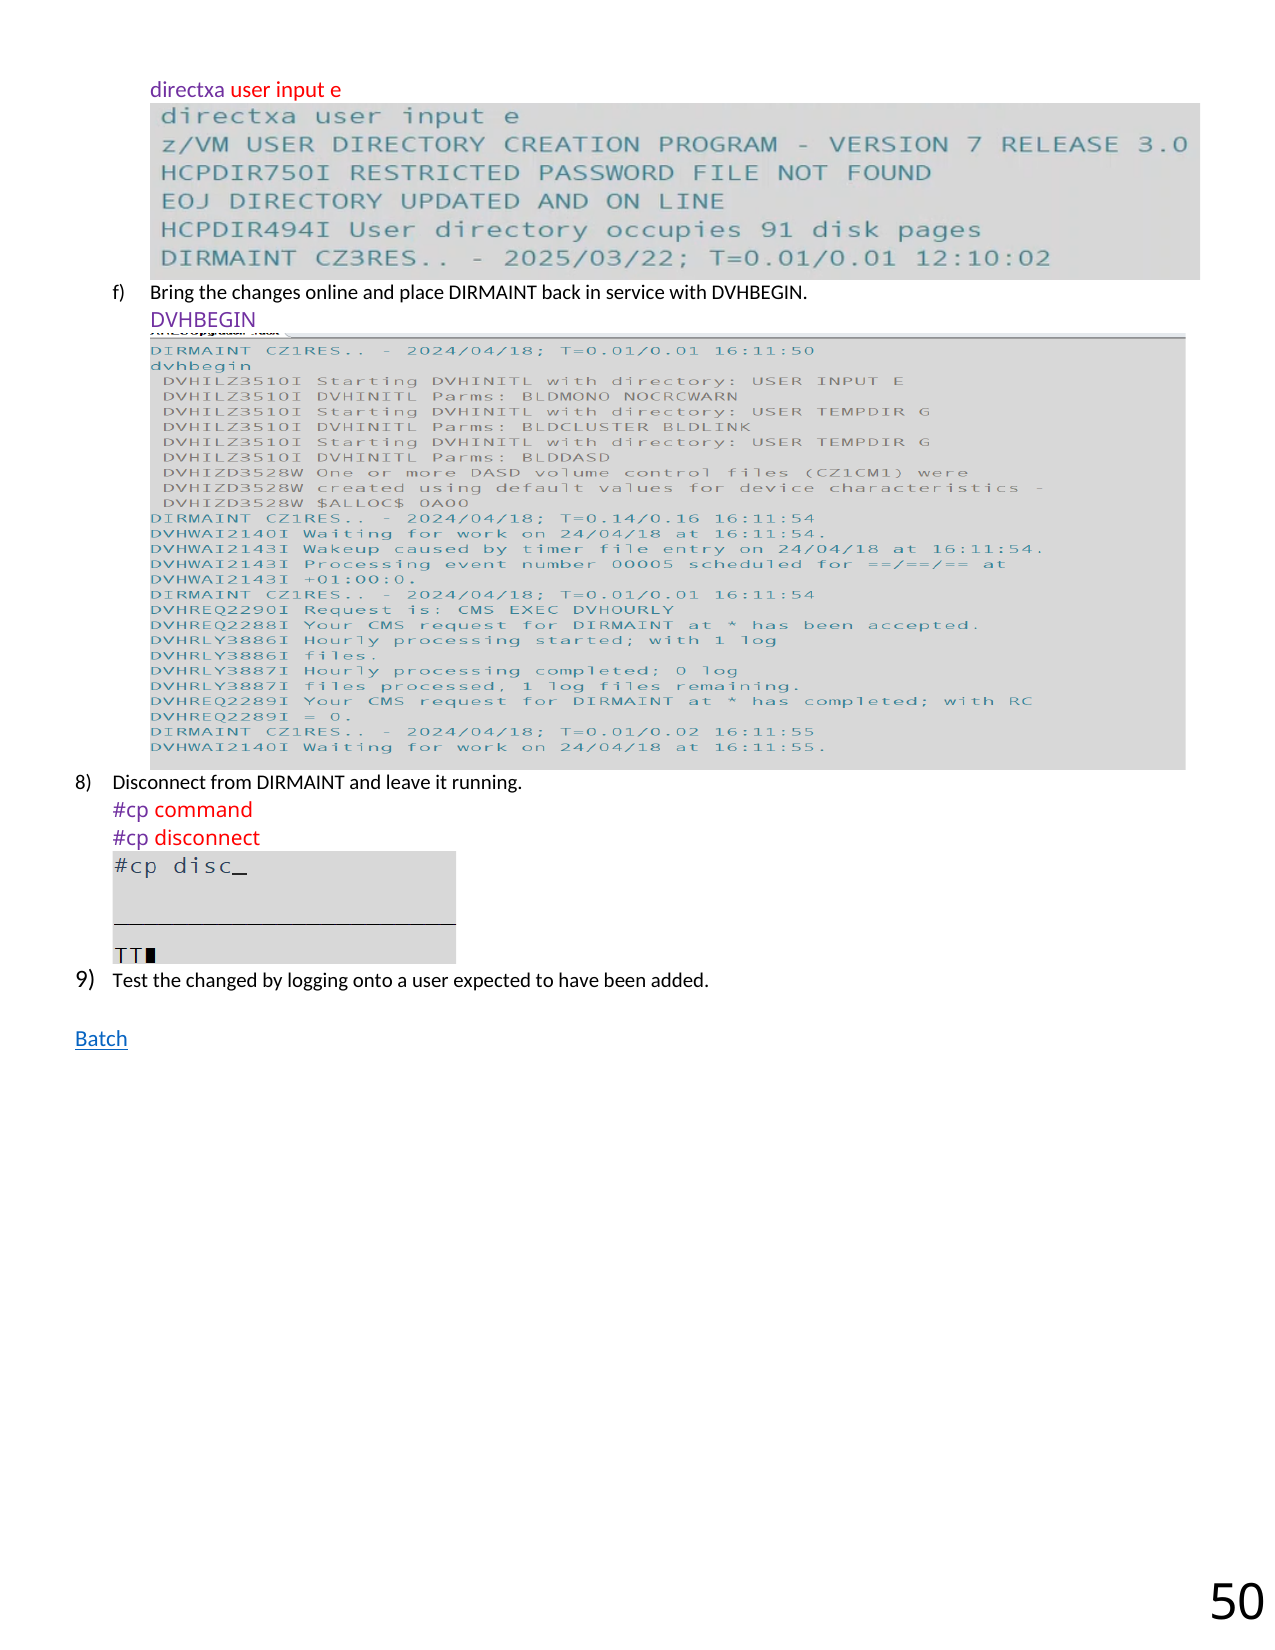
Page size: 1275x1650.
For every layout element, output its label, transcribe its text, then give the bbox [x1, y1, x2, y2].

picture [150, 103, 1200, 280]
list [112, 75, 1200, 279]
picture [150, 333, 1186, 770]
picture [112, 851, 457, 964]
list Test the changed by logging onto a user expected to have been added. [75, 963, 1200, 994]
text Batch [75, 1024, 1200, 1052]
list Disconnect from DIRMAINT and leave it running. #cp command #cp disconnect [75, 769, 1200, 963]
